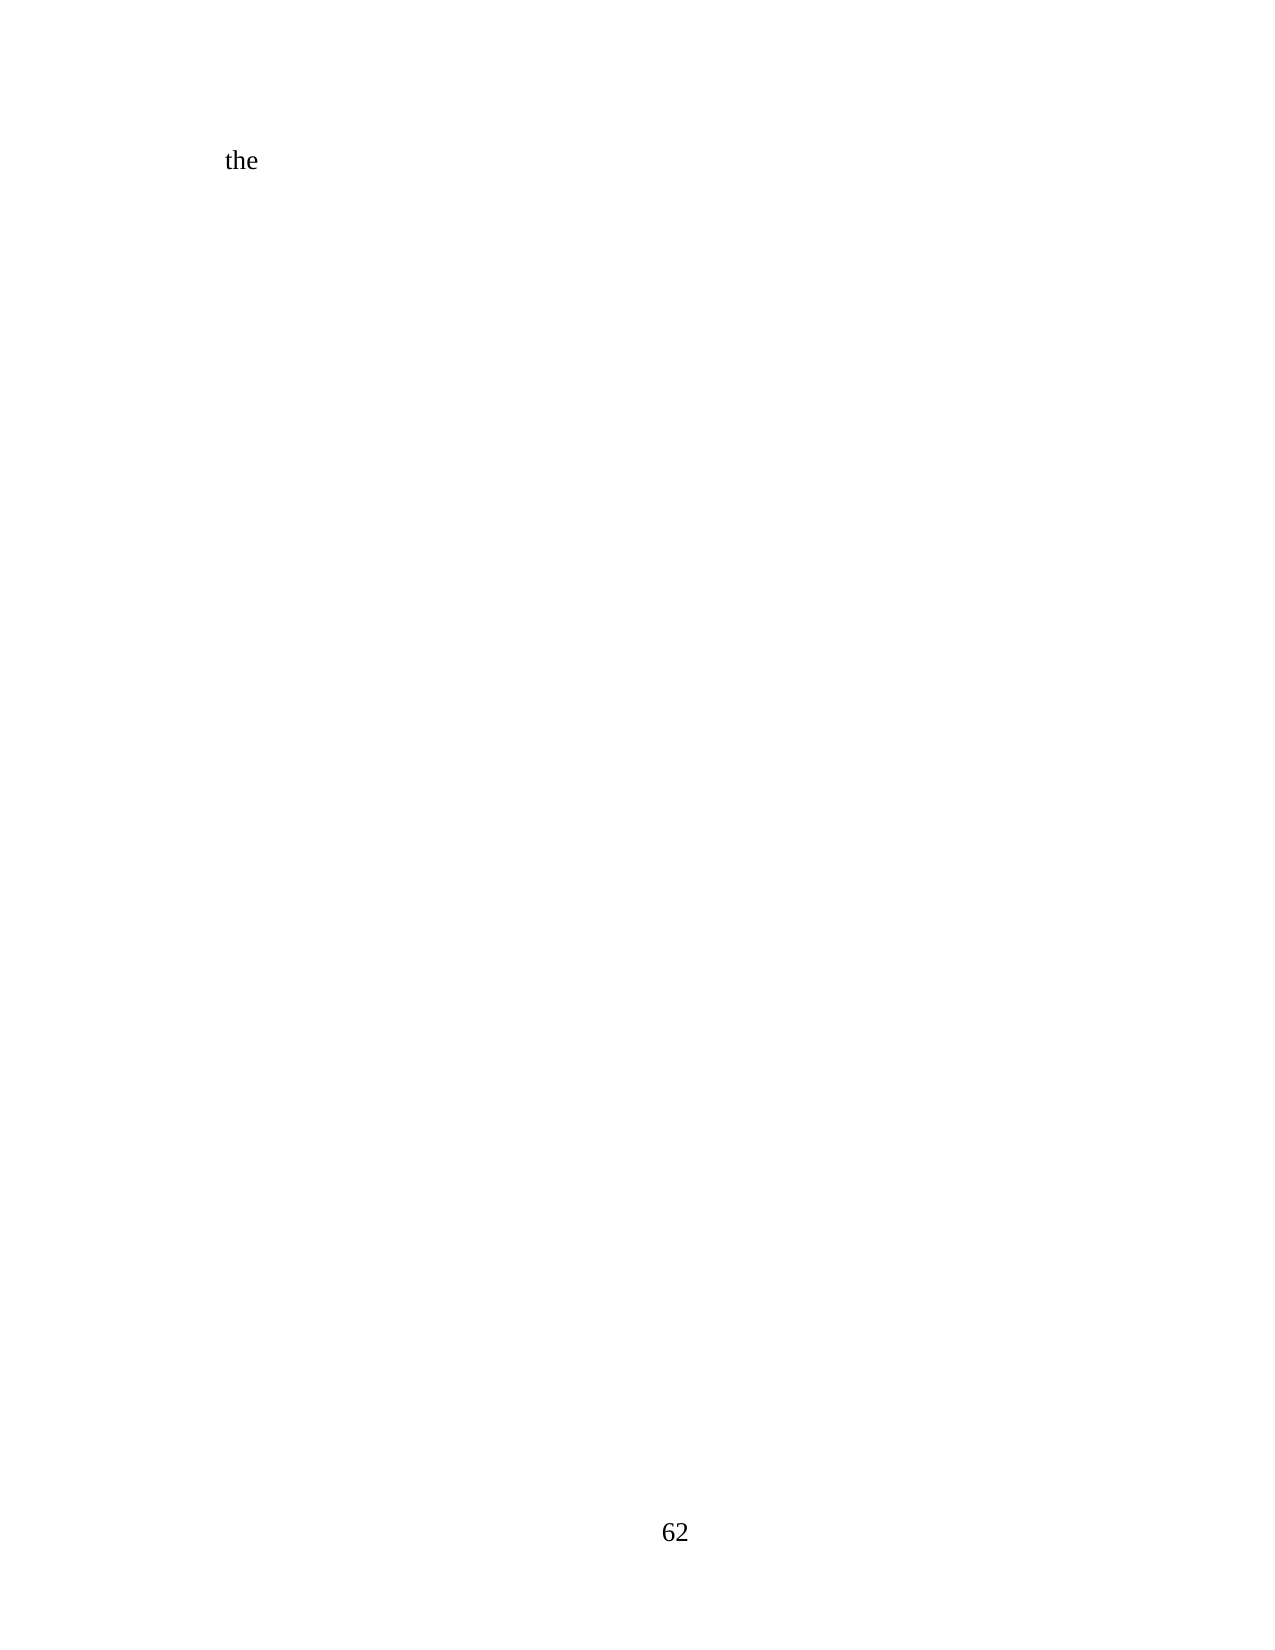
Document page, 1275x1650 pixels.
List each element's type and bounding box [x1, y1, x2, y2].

text [225, 144, 1125, 175]
